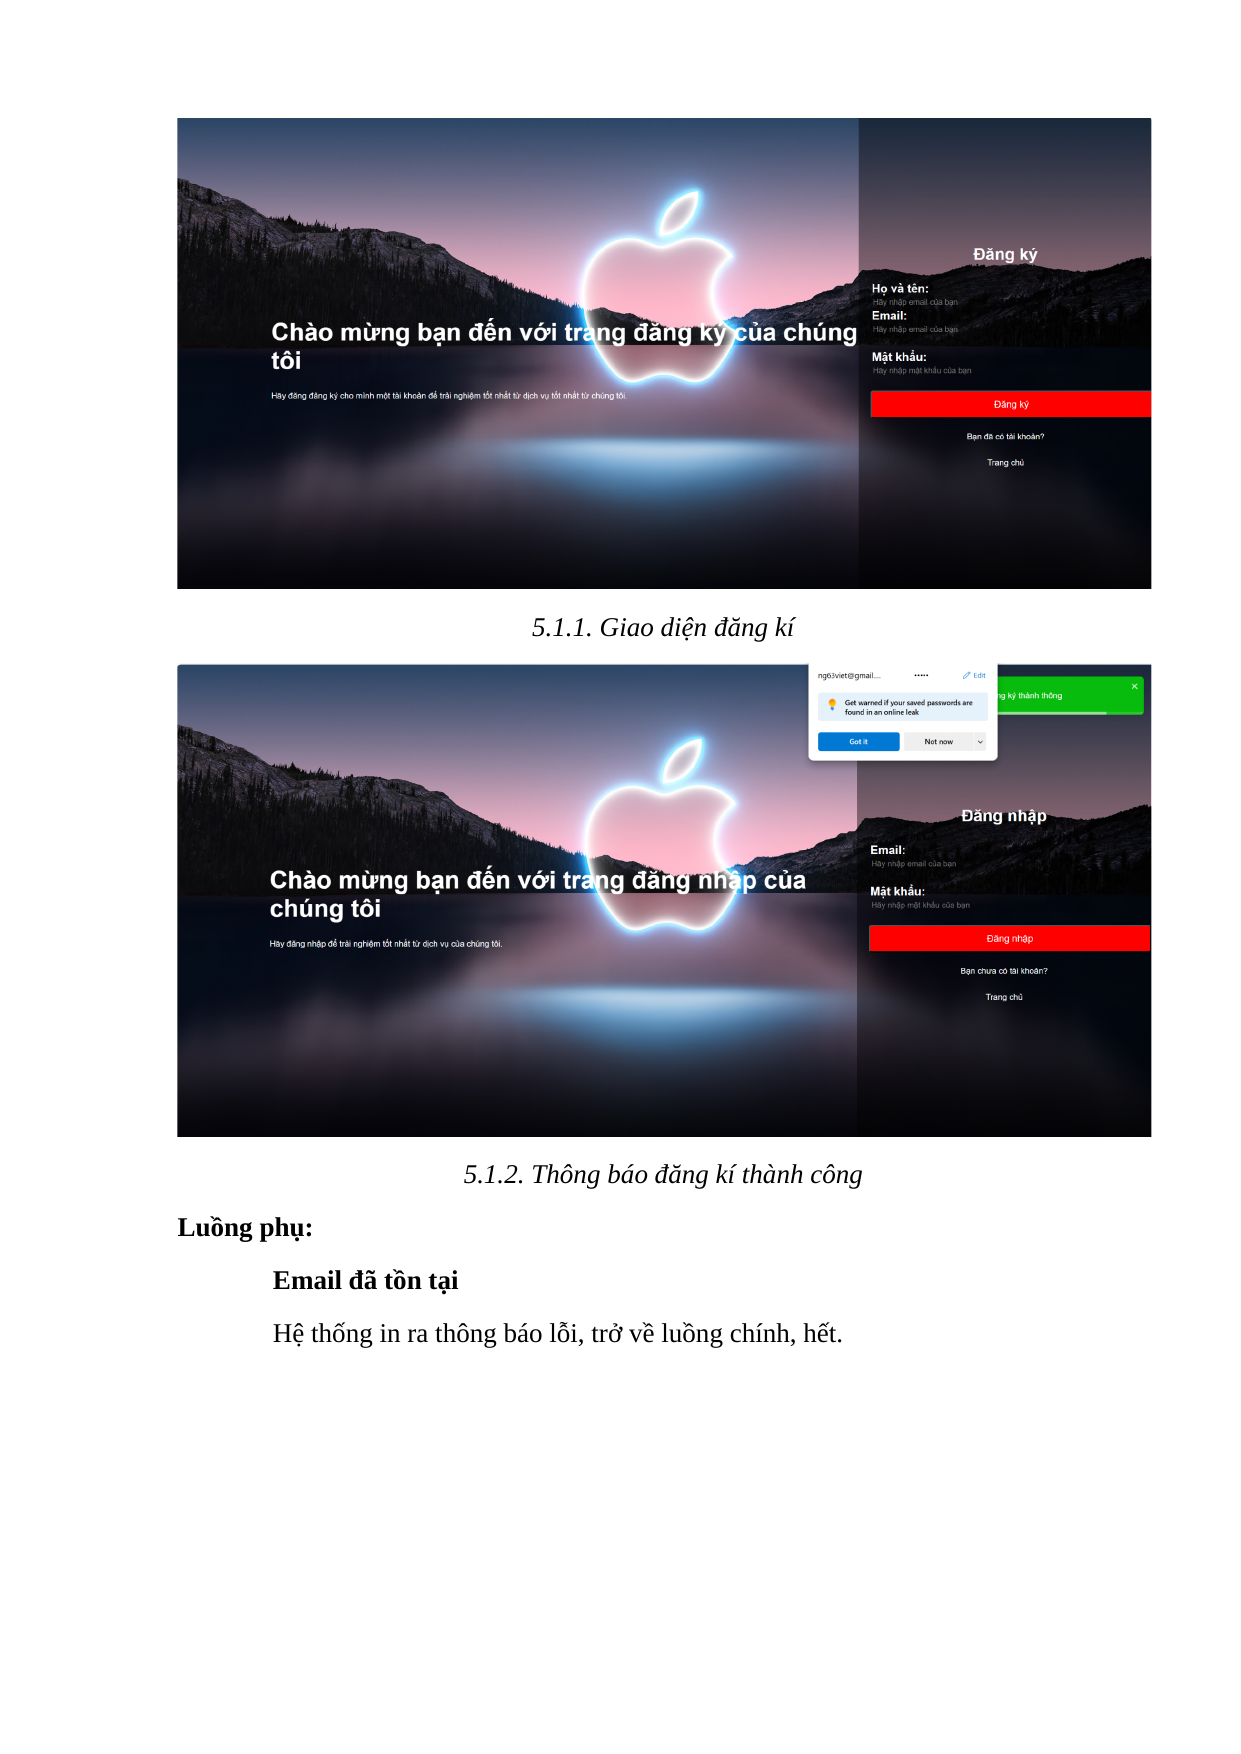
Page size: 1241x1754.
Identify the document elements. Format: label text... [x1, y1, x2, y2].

picture [177, 118, 1152, 589]
text Luồng phụ: [177, 1211, 1152, 1242]
text 5.1.2. Thông báo đăng kí thành công [177, 1158, 1152, 1189]
text Hệ thống in ra thông báo lỗi, trở về luồng chính, hết. [177, 1317, 1152, 1348]
picture [177, 663, 1152, 1137]
text 5.1.1. Giao diện đăng kí [177, 611, 1152, 642]
text Email đã tồn tại [177, 1264, 1152, 1295]
